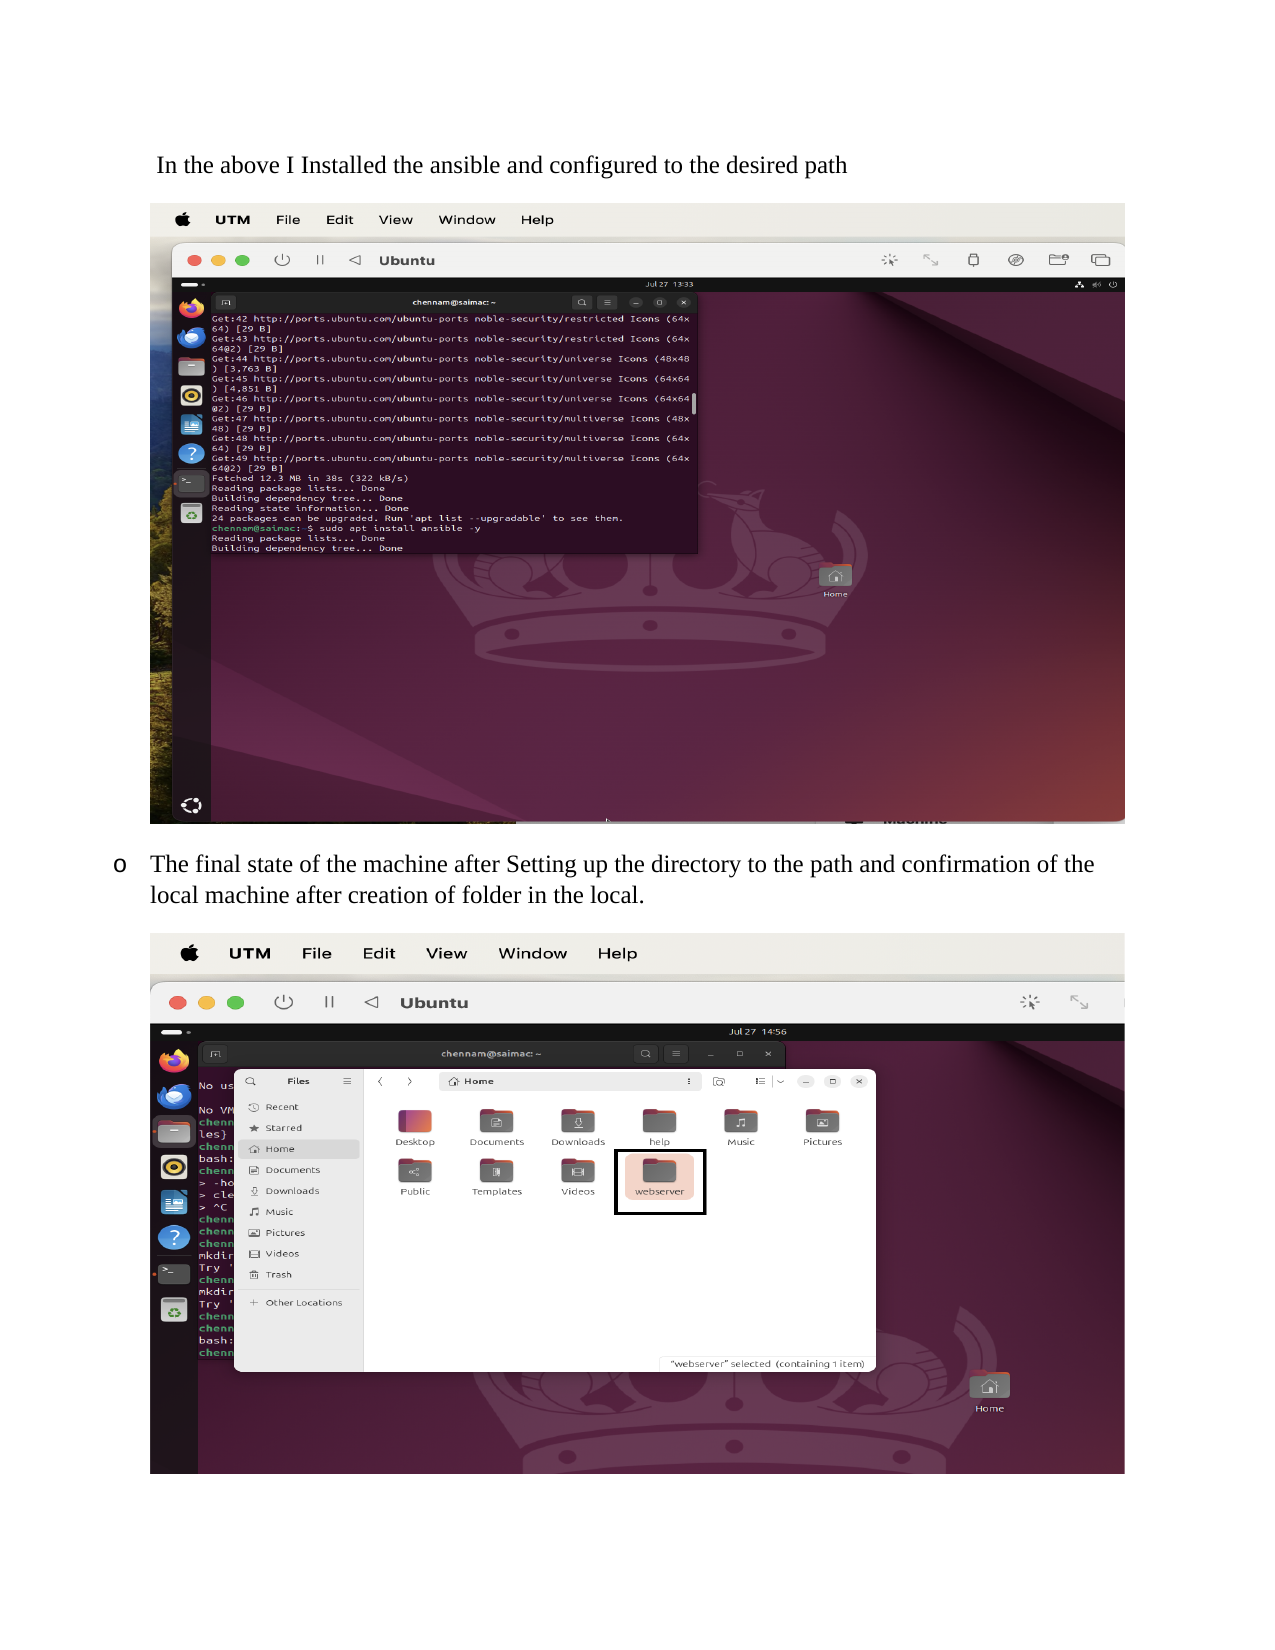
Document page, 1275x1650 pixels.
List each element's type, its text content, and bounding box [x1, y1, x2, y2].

text In the above I Installed the ansible and configured to the desired path [150, 150, 1125, 179]
picture [150, 933, 1125, 1474]
picture [150, 203, 1125, 824]
list The final state of the machine after Setting up the directory to the path and confirmation of the local machine after creation of folder in the local. [112, 849, 1125, 908]
